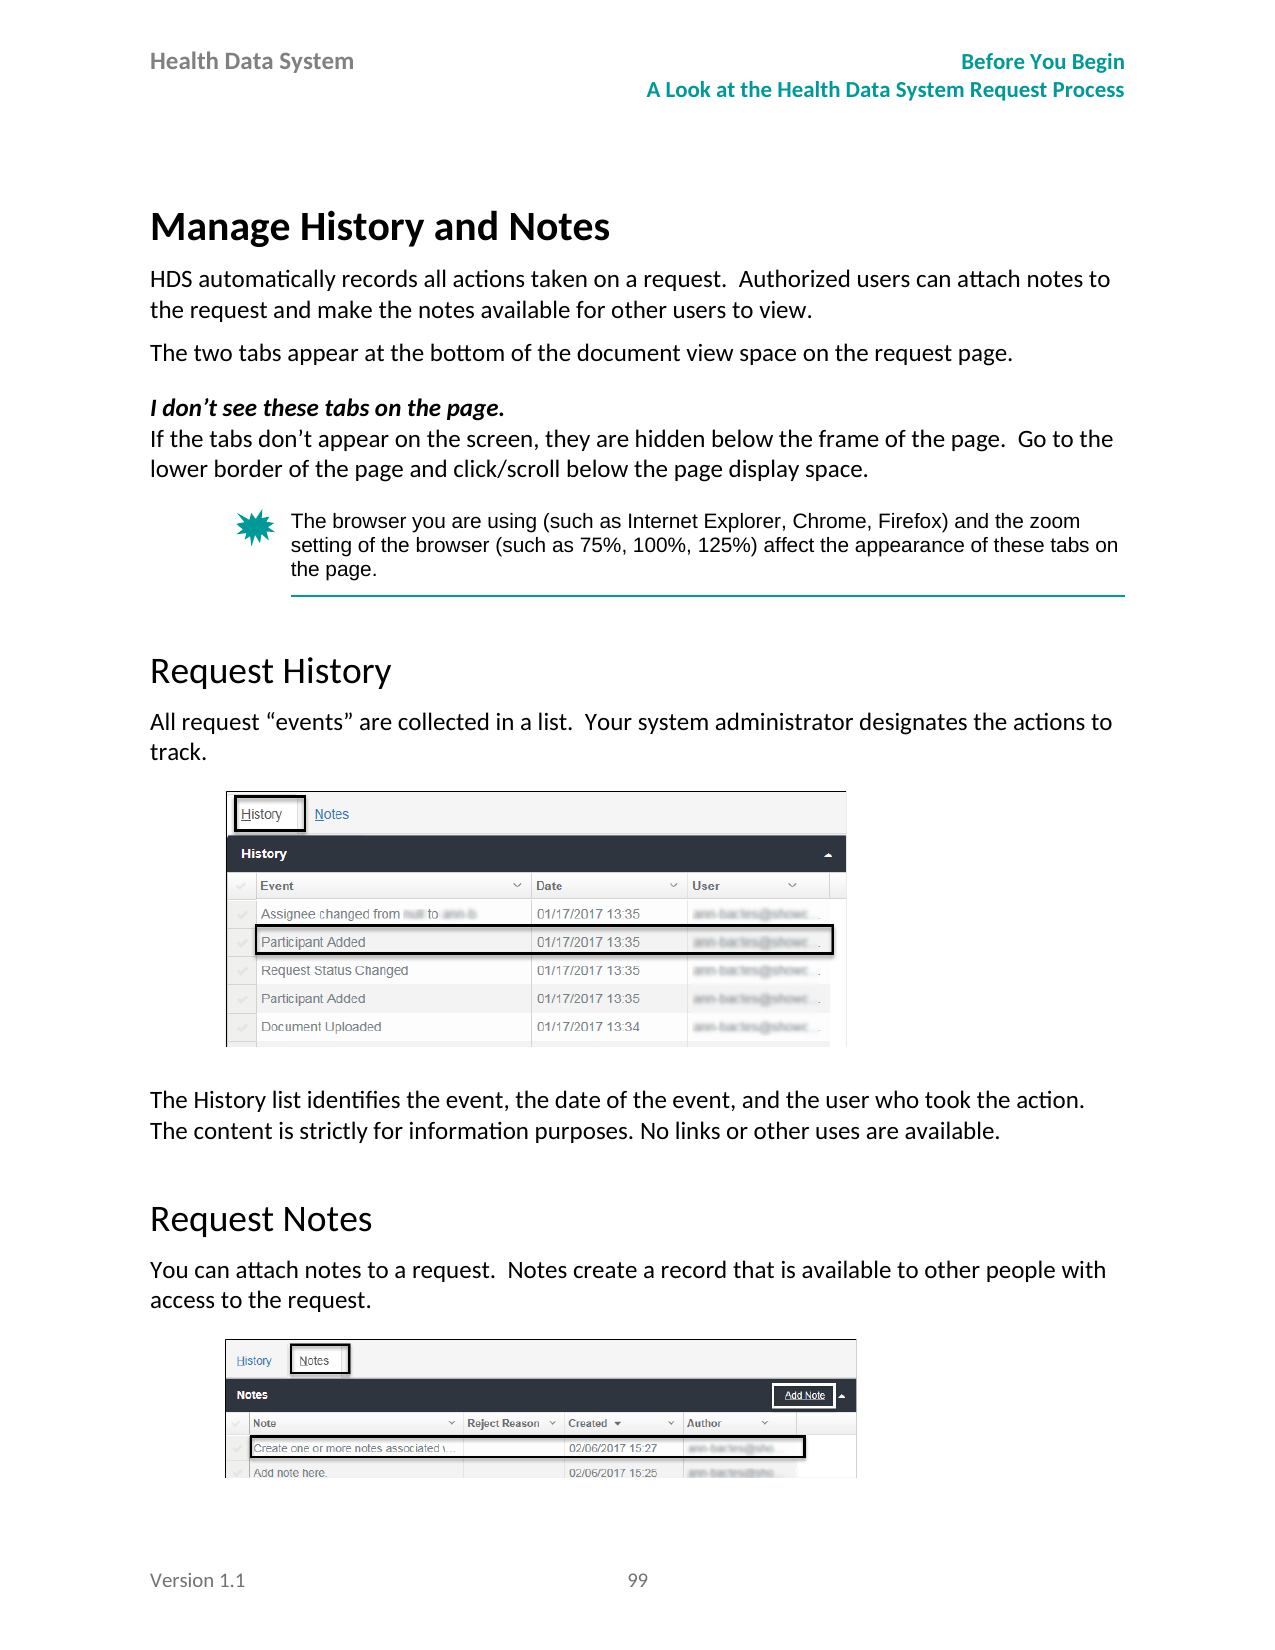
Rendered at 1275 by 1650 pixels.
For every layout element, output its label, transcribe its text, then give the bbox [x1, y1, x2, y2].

subtitle Manage History and Notes [150, 200, 1125, 251]
text You can attach notes to a request. Notes create a record that is available to other people with access to the request. [150, 1254, 1125, 1315]
text All request “events” are collected in a list. Your system administrator designates the actions to track. [150, 706, 1125, 767]
text The browser you are using (such as Internet Explorer, Chrome, Firefox) and the zoom setting of the browser (such as 75%, 100%, 125%) affect the appearance of these tabs on the page. [291, 509, 1125, 595]
picture [225, 1339, 857, 1478]
text The History list identifies the event, the date of the event, and the user who took the action. The content is strictly for information purposes. No links or other uses are available. [150, 1084, 1125, 1145]
text If the tabs don’t appear on the screen, they are hidden below the frame of the page. Go to the lower border of the page and click/scroll below the page display space. [150, 423, 1125, 484]
text HDS automatically records all actions taken on a request. Authorized users can attach notes to the request and make the notes available for other users to view. [150, 263, 1125, 324]
picture [225, 791, 847, 1047]
text I don’t see these tabs on the page. [150, 392, 1125, 423]
subtitle Request Notes [150, 1195, 1125, 1241]
text The two tabs appear at the bottom of the document view space on the request page. [150, 337, 1125, 367]
subtitle Request History [150, 647, 1125, 693]
